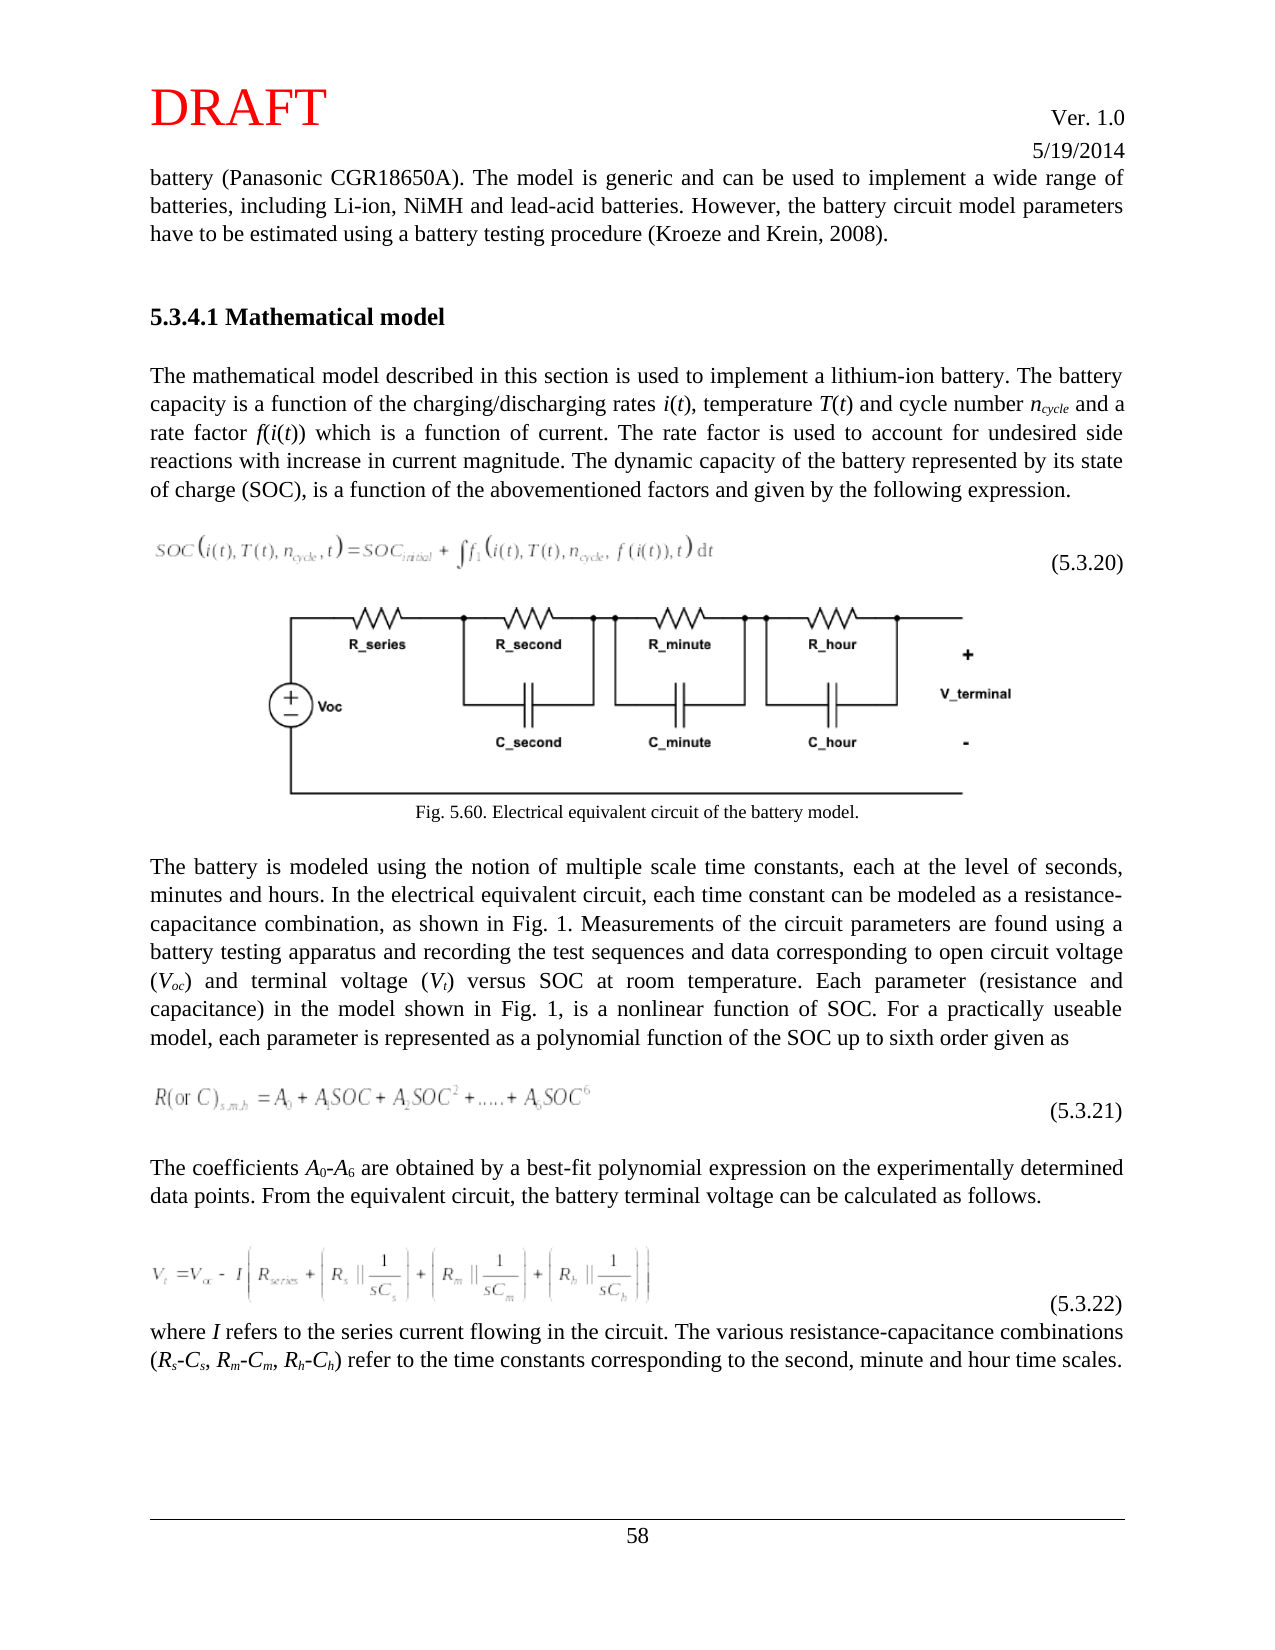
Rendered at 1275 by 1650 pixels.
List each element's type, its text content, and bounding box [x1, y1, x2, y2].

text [150, 164, 1125, 247]
text The coefficients A0-A6 are obtained by a best-fit polynomial expression on the experimentally determined data points. From the equivalent circuit, the battery terminal voltage can be calculated as follows. [150, 1154, 1125, 1209]
text (5.3.21) [150, 1081, 1125, 1123]
subtitle Mathematical model [150, 302, 1125, 331]
text The mathematical model described in this section is used to implement a lithium-ion battery. The battery capacity is a function of the charging/discharging rates i(t), temperature T(t) and cycle number ncycle and a rate factor f(i(t)) which is a function of current. The rate factor is used to account for undesired side reactions with increase in current magnitude. The dynamic capacity of the battery represented by its state of charge (SOC), is a function of the abovementioned factors and given by the following expression. [150, 362, 1125, 502]
text (5.3.20) [150, 532, 1125, 575]
picture [259, 605, 1016, 800]
text The battery is modeled using the notion of multiple scale time constants, each at the level of seconds, minutes and hours. In the electrical equivalent circuit, each time constant can be modeled as a resistance-capacitance combination, as shown in Fig. 1. Measurements of the circuit parameters are found using a battery testing apparatus and recording the test sequences and data corresponding to open circuit voltage (Voc) and terminal voltage (Vt) versus SOC at room temperature. Each parameter (resistance and capacitance) in the model shown in Fig. 1, is a nonlinear function of SOC. For a practically useable model, each parameter is represented as a polynomial function of the SOC up to sixth order given as [150, 853, 1125, 1050]
text where I refers to the series current flowing in the circuit. The various resistance-capacitance combinations (Rs-Cs, Rm-Cm, Rh-Ch) refer to the time constants corresponding to the second, minute and hour time scales. [150, 1318, 1125, 1373]
text (5.3.22) [150, 1239, 1125, 1316]
